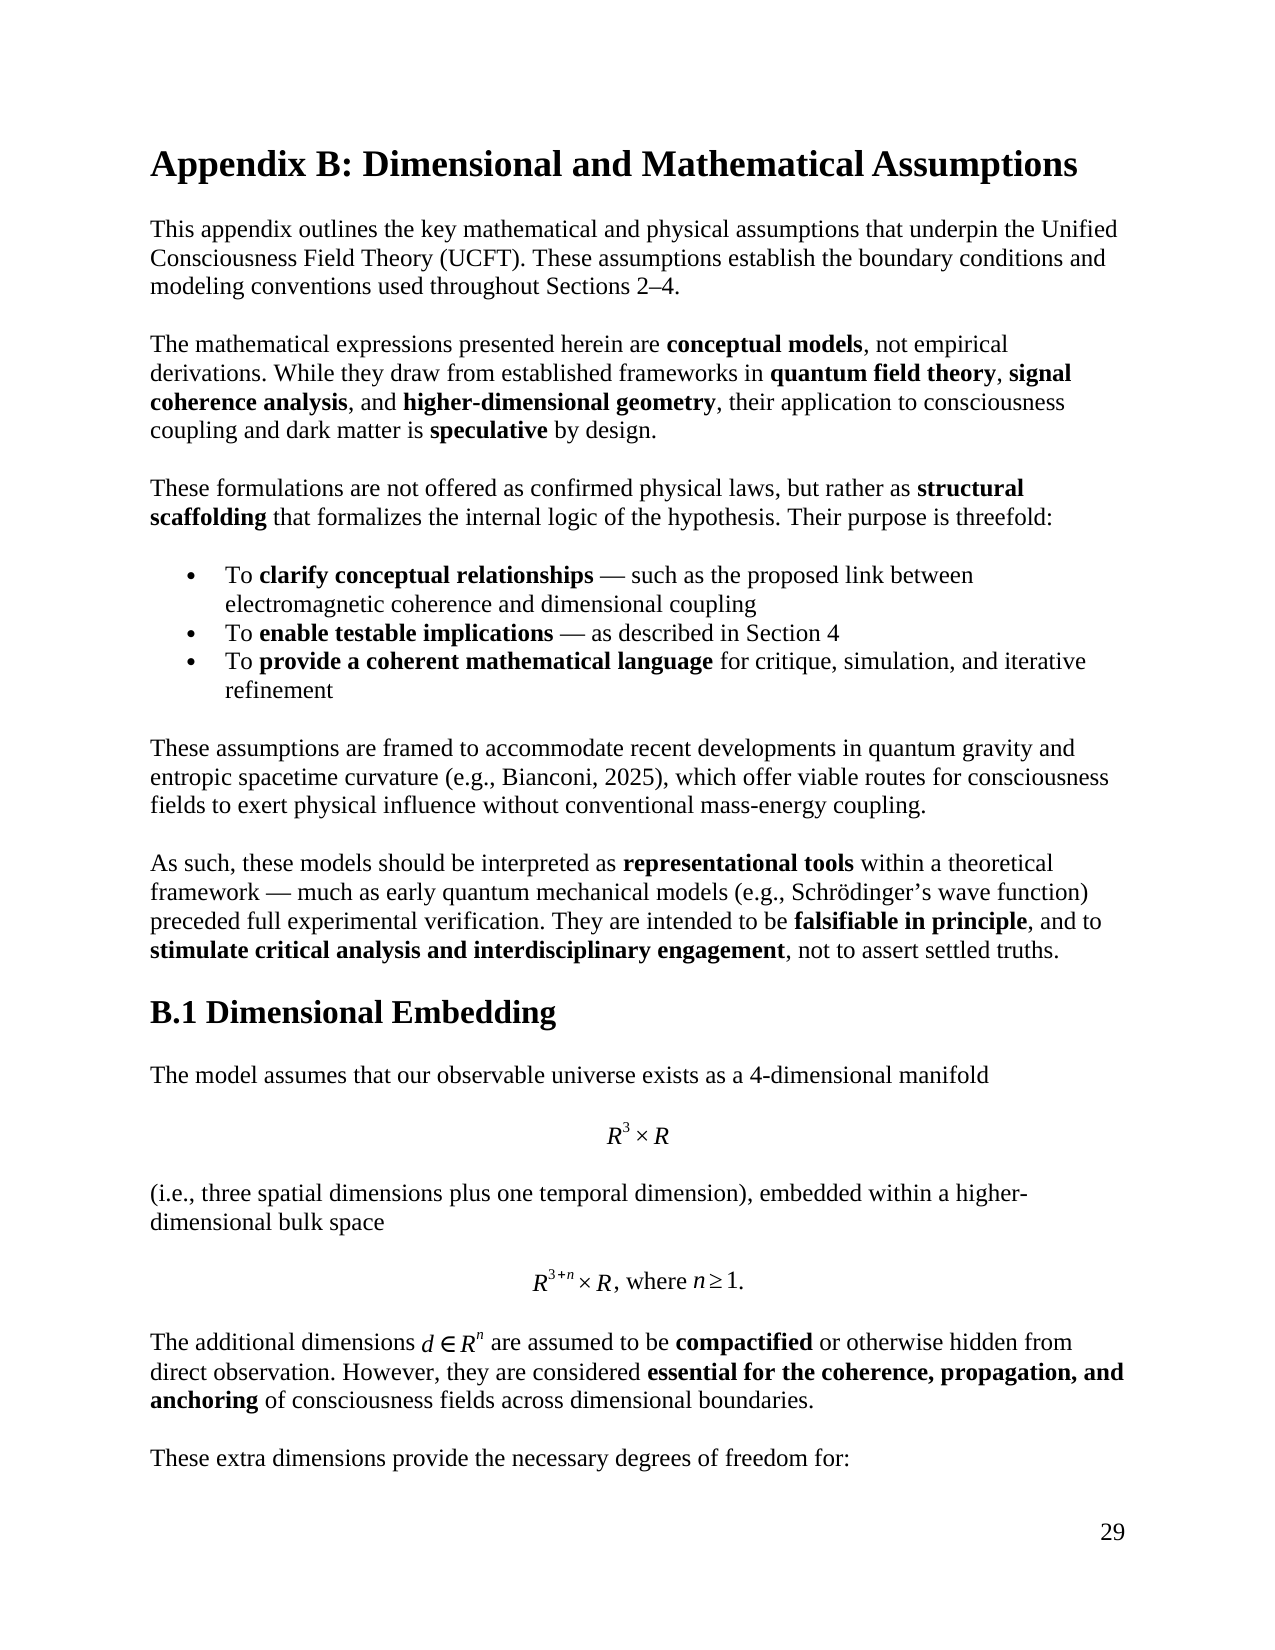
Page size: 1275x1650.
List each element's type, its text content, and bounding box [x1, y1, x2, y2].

text These extra dimensions provide the necessary degrees of freedom for: [150, 1443, 1125, 1472]
list To clarify conceptual relationships — such as the proposed link between electromagnetic coherence and dimensional coupling [187, 560, 1125, 618]
text The additional dimensions are assumed to be compactified or otherwise hidden from direct observation. However, they are considered essential for the coherence, propagation, and anchoring of consciousness fields across dimensional boundaries. [150, 1325, 1125, 1414]
text As such, these models should be interpreted as representational tools within a theoretical framework — much as early quantum mechanical models (e.g., Schrödinger’s wave function) preceded full experimental verification. They are intended to be falsifiable in principle, and to stimulate critical analysis and interdisciplinary engagement, not to assert settled truths. [150, 848, 1125, 963]
text The model assumes that our observable universe exists as a 4-dimensional manifold [150, 1060, 1125, 1089]
subtitle Appendix B: Dimensional and Mathematical Assumptions [150, 142, 1125, 185]
text These formulations are not offered as confirmed physical laws, but rather as structural scaffolding that formalizes the internal logic of the hypothesis. Their purpose is threefold: [150, 473, 1125, 531]
text (i.e., three spatial dimensions plus one temporal dimension), embedded within a higher-dimensional bulk space [150, 1178, 1125, 1236]
text These assumptions are framed to accommodate recent developments in quantum gravity and entropic spacetime curvature (e.g., Bianconi, 2025), which offer viable routes for consciousness fields to exert physical influence without conventional mass-energy coupling. [150, 733, 1125, 819]
text This appendix outlines the key mathematical and physical assumptions that underpin the Unified Consciousness Field Theory (UCFT). These assumptions establish the boundary conditions and modeling conventions used throughout Sections 2–4. [150, 214, 1125, 300]
subtitle B.1 Dimensional Embedding [150, 993, 1125, 1031]
text The mathematical expressions presented herein are conceptual models, not empirical derivations. While they draw from established frameworks in quantum field theory, signal coherence analysis, and higher-dimensional geometry, their application to consciousness coupling and dark matter is speculative by design. [150, 329, 1125, 444]
text , where . [150, 1265, 1125, 1296]
list To enable testable implications — as described in Section 4 [187, 618, 1125, 646]
list To provide a coherent mathematical language for critique, simulation, and iterative refinement [187, 646, 1125, 704]
